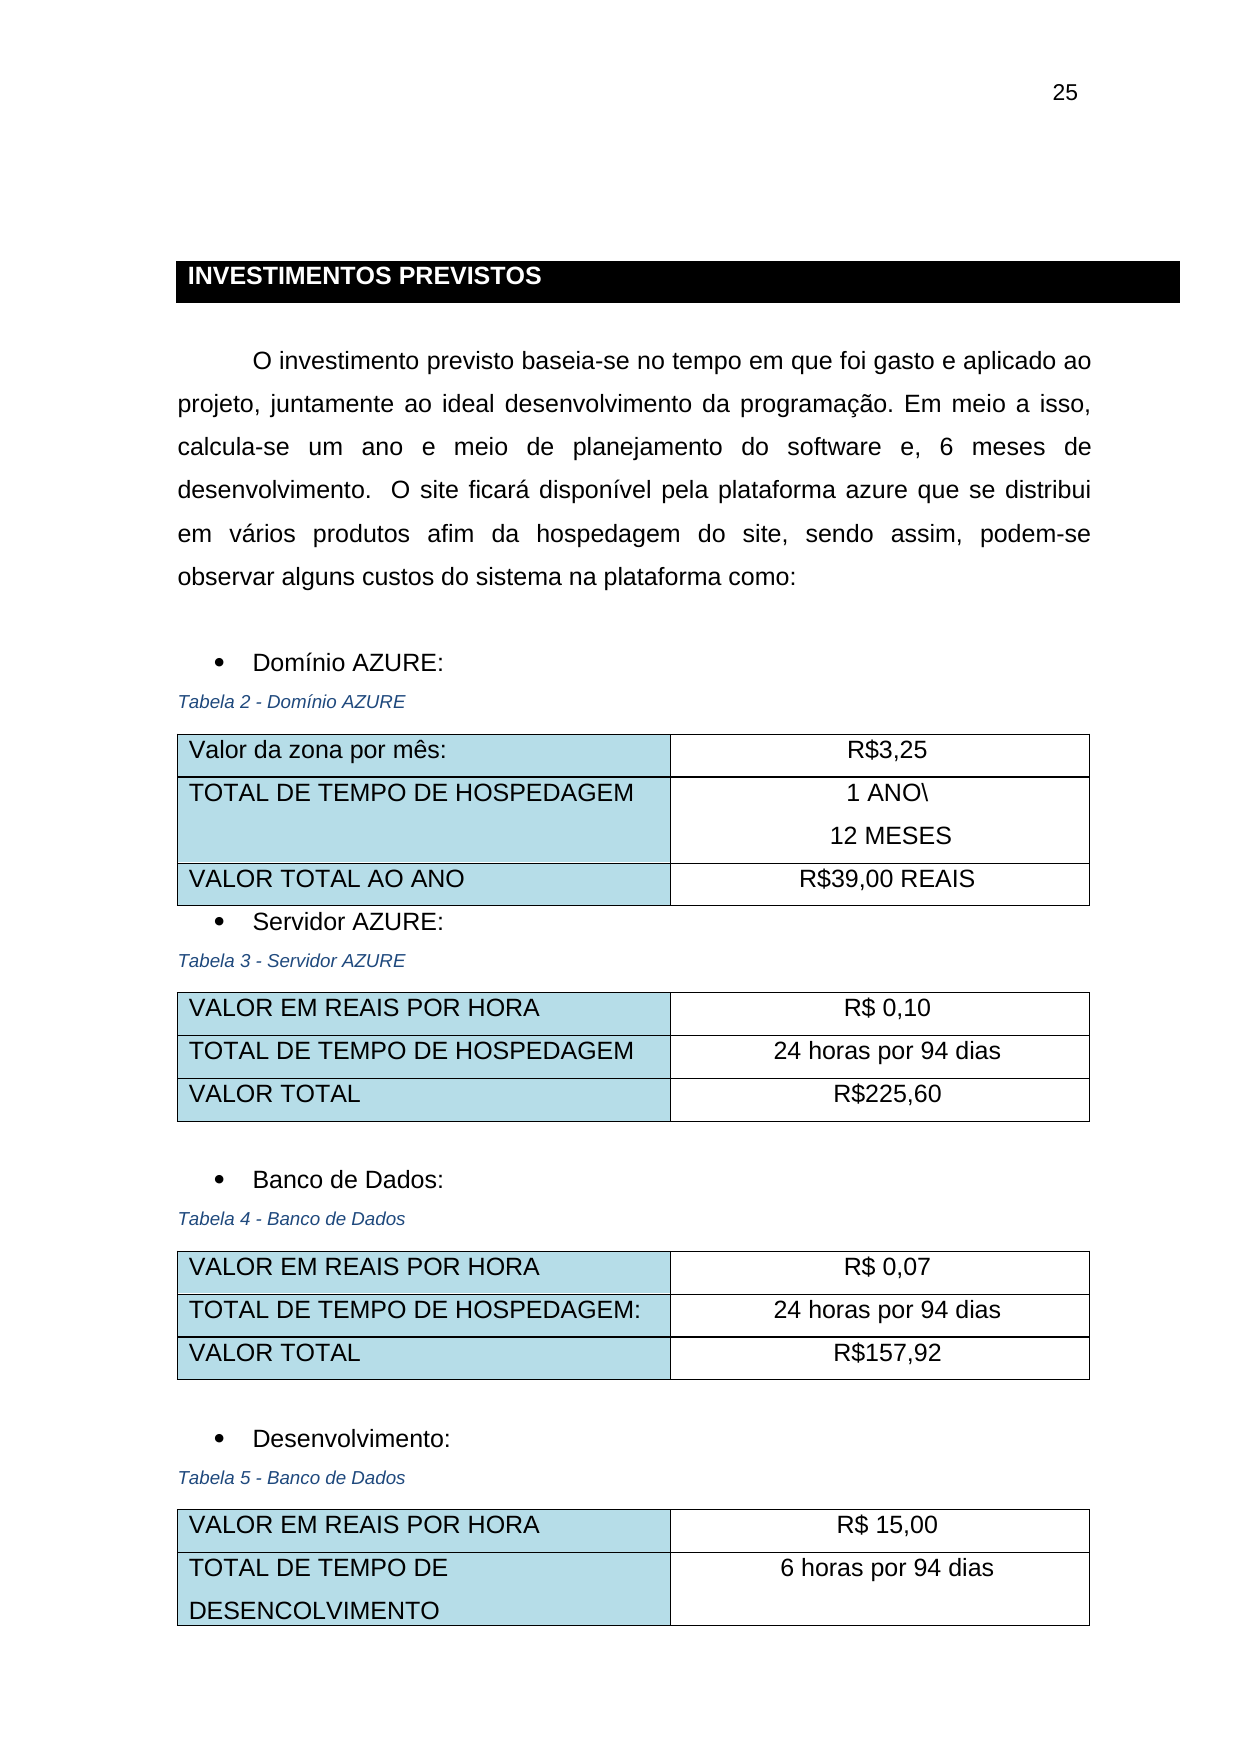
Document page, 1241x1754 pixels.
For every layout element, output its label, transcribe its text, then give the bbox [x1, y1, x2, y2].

table_cell TOTAL DE TEMPO DE HOSPEDAGEM: [178, 1295, 670, 1336]
table_cell VALOR TOTAL AO ANO [178, 864, 670, 905]
table_header INVESTIMENTOS PREVISTOS [176, 261, 1180, 303]
table_header R$3,25 [671, 735, 1089, 776]
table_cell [671, 1553, 1089, 1625]
table_cell VALOR TOTAL [178, 1338, 670, 1379]
text Tabela 2 - Domínio AZURE [177, 691, 1078, 713]
text Tabela 5 - Banco de Dados [177, 1467, 1078, 1488]
table_cell R$157,92 [671, 1338, 1089, 1379]
table_cell VALOR TOTAL [178, 1079, 670, 1121]
table_cell R$39,00 REAIS [671, 864, 1089, 905]
text O investimento previsto baseia-se no tempo em que foi gasto e aplicado ao projeto, juntamente ao ideal desenvolvimento da programação. Em meio a isso, calcula-se um ano e meio de planejamento do software e, 6 meses de desenvolvimento. O site ficará disponível pela plataforma azure que se distribui em vários produtos afim da hospedagem do site, sendo assim, podem-se observar alguns custos do sistema na plataforma como: [177, 346, 1093, 590]
table_header VALOR EM REAIS POR HORA [178, 1510, 670, 1552]
list Desenvolvimento: [215, 1423, 1093, 1452]
table_cell R$225,60 [671, 1079, 1089, 1121]
table_header R$ 15,00 [671, 1510, 1089, 1552]
table_header R$ 0,10 [671, 993, 1089, 1035]
list Servidor AZURE: [215, 906, 1093, 935]
table_header VALOR EM REAIS POR HORA [178, 993, 670, 1035]
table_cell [178, 1553, 670, 1625]
table_header R$ 0,07 [671, 1252, 1089, 1293]
table_cell TOTAL DE TEMPO DE HOSPEDAGEM [178, 1036, 670, 1078]
text Tabela 4 - Banco de Dados [177, 1208, 1078, 1230]
table_cell 1 ANO\ 12 MESES [671, 778, 1089, 862]
table_cell TOTAL DE TEMPO DE HOSPEDAGEM [178, 778, 670, 862]
list Domínio AZURE: [215, 648, 1093, 677]
table_header Valor da zona por mês: [178, 735, 670, 776]
table_header VALOR EM REAIS POR HORA [178, 1252, 670, 1293]
text Tabela 3 - Servidor AZURE [177, 950, 1078, 971]
list Banco de Dados: [215, 1165, 1093, 1194]
table_cell 24 horas por 94 dias [671, 1036, 1089, 1078]
table_cell 24 horas por 94 dias [671, 1295, 1089, 1336]
